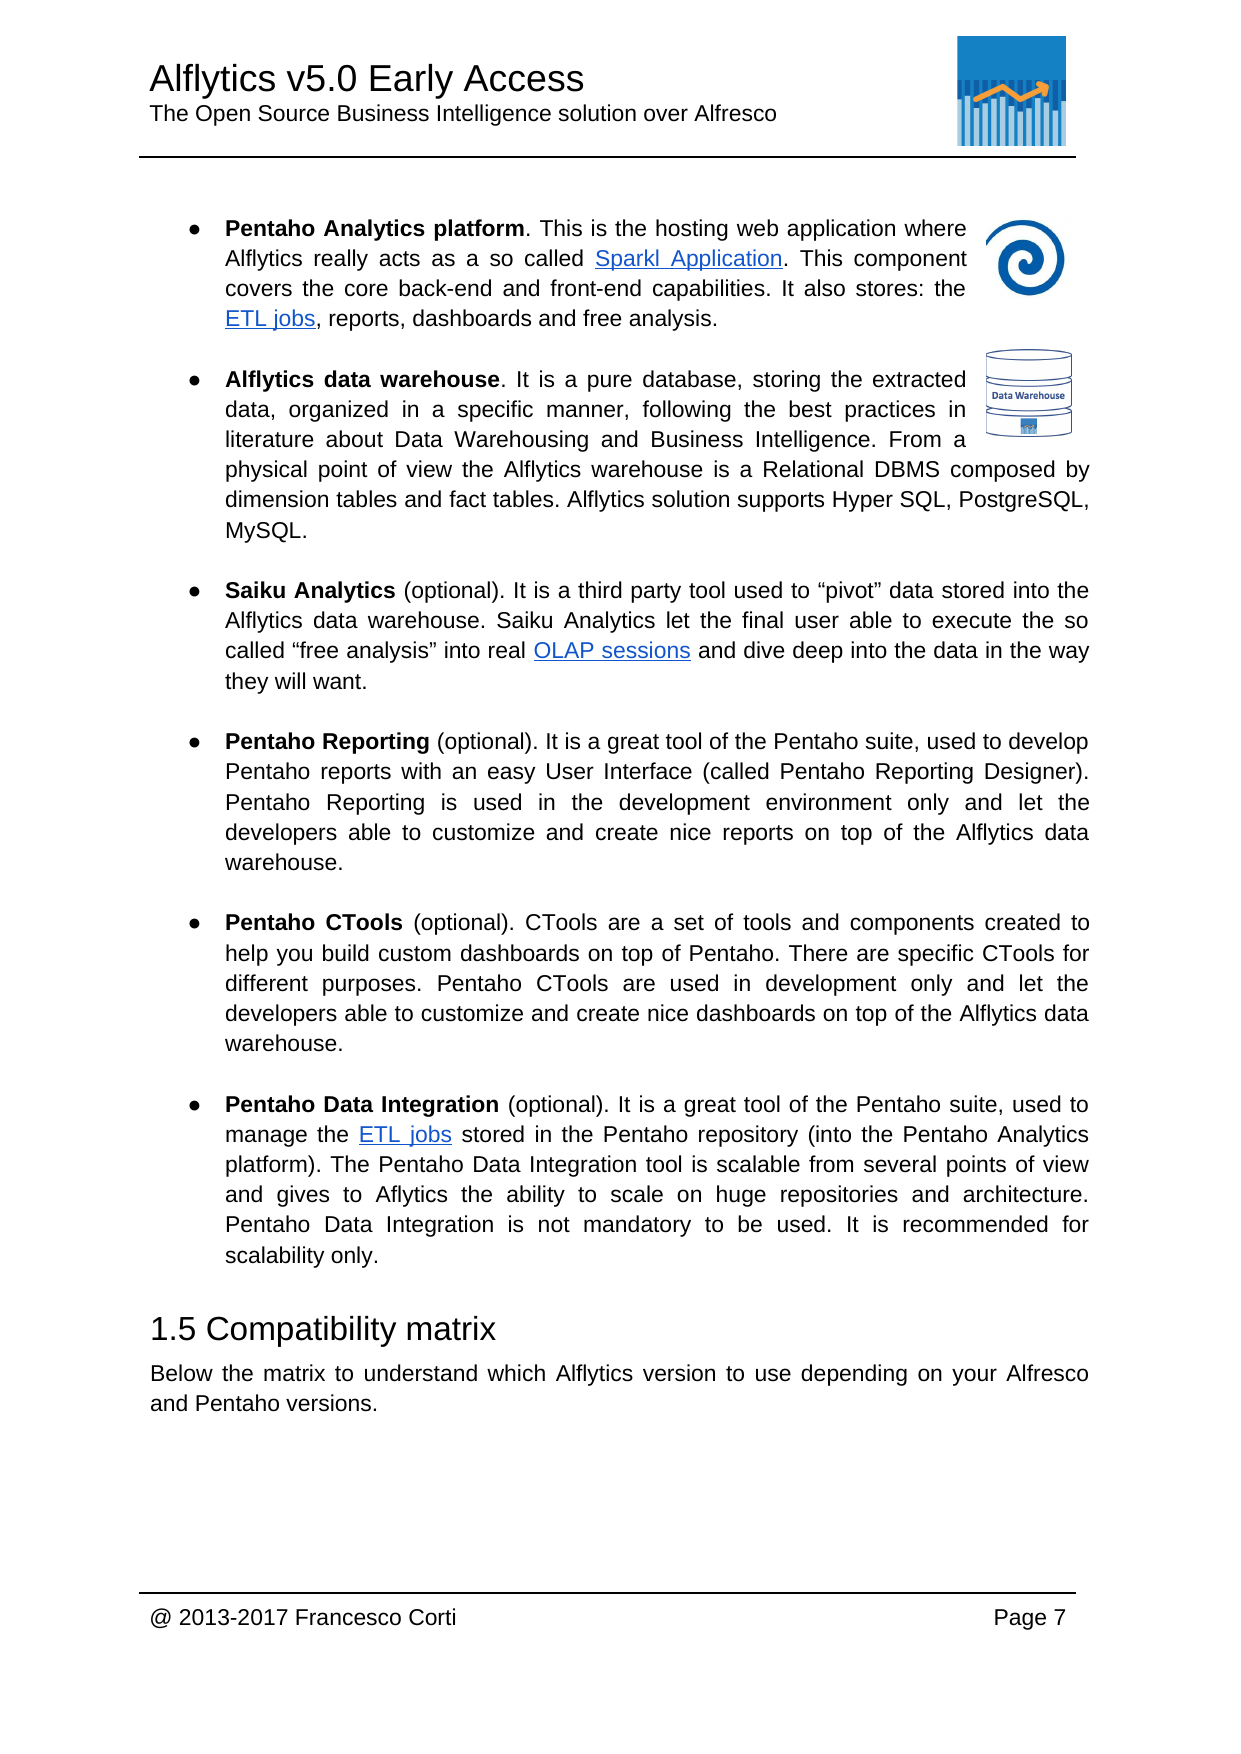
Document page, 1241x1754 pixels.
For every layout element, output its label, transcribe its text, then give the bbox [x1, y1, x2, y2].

list Pentaho CTools (optional). CTools are a set of tools and components created to help you build custom dashboards on top of Pentaho. There are specific CTools for different purposes. Pentaho CTools are used in development only and let the developers able to customize and create nice dashboards on top of the Alflytics data warehouse. [187, 909, 1090, 1056]
subtitle 1.5 Compatibility matrix [150, 1309, 1090, 1348]
list Saiku Analytics (optional). It is a third party tool used to “pivot” data stored into the Alflytics data warehouse. Saiku Analytics let the final user able to execute the so called “free analysis” into real OLAP sessions and dive deep into the data in the way they will want. [187, 577, 1090, 694]
picture [957, 36, 1066, 146]
picture [986, 349, 1072, 437]
picture [986, 214, 1072, 300]
list Pentaho Analytics platform. This is the hosting web application where Alflytics really acts as a so called Sparkl Application. This component covers the core back-end and front-end capabilities. It also stores: the ETL jobs, reports, dashboards and free analysis. [187, 214, 1090, 331]
text Below the matrix to understand which Alflytics version to use depending on your Alfresco and Pentaho versions. [150, 1360, 1090, 1417]
list Pentaho Reporting (optional). It is a great tool of the Pentaho suite, used to develop Pentaho reports with an easy User Interface (called Pentaho Reporting Designer). Pentaho Reporting is used in the development environment only and let the developers able to customize and create nice reports on top of the Alflytics data warehouse. [187, 728, 1090, 875]
list Pentaho Data Integration (optional). It is a great tool of the Pentaho suite, used to manage the ETL jobs stored in the Pentaho repository (into the Pentaho Analytics platform). The Pentaho Data Integration tool is scalable from several points of view and gives to Aflytics the ability to scale on huge repositories and architecture. Pentaho Data Integration is not mandatory to be used. It is recommended for scalability only. [187, 1091, 1090, 1268]
list Alflytics data warehouse. It is a pure database, storing the extracted data, organized in a specific manner, following the best practices in literature about Data Warehousing and Business Intelligence. From a physical point of view the Alflytics warehouse is a Relational DBMS composed by dimension tables and fact tables. Alflytics solution supports Hyper SQL, PostgreSQL, MySQL. [187, 366, 1090, 543]
